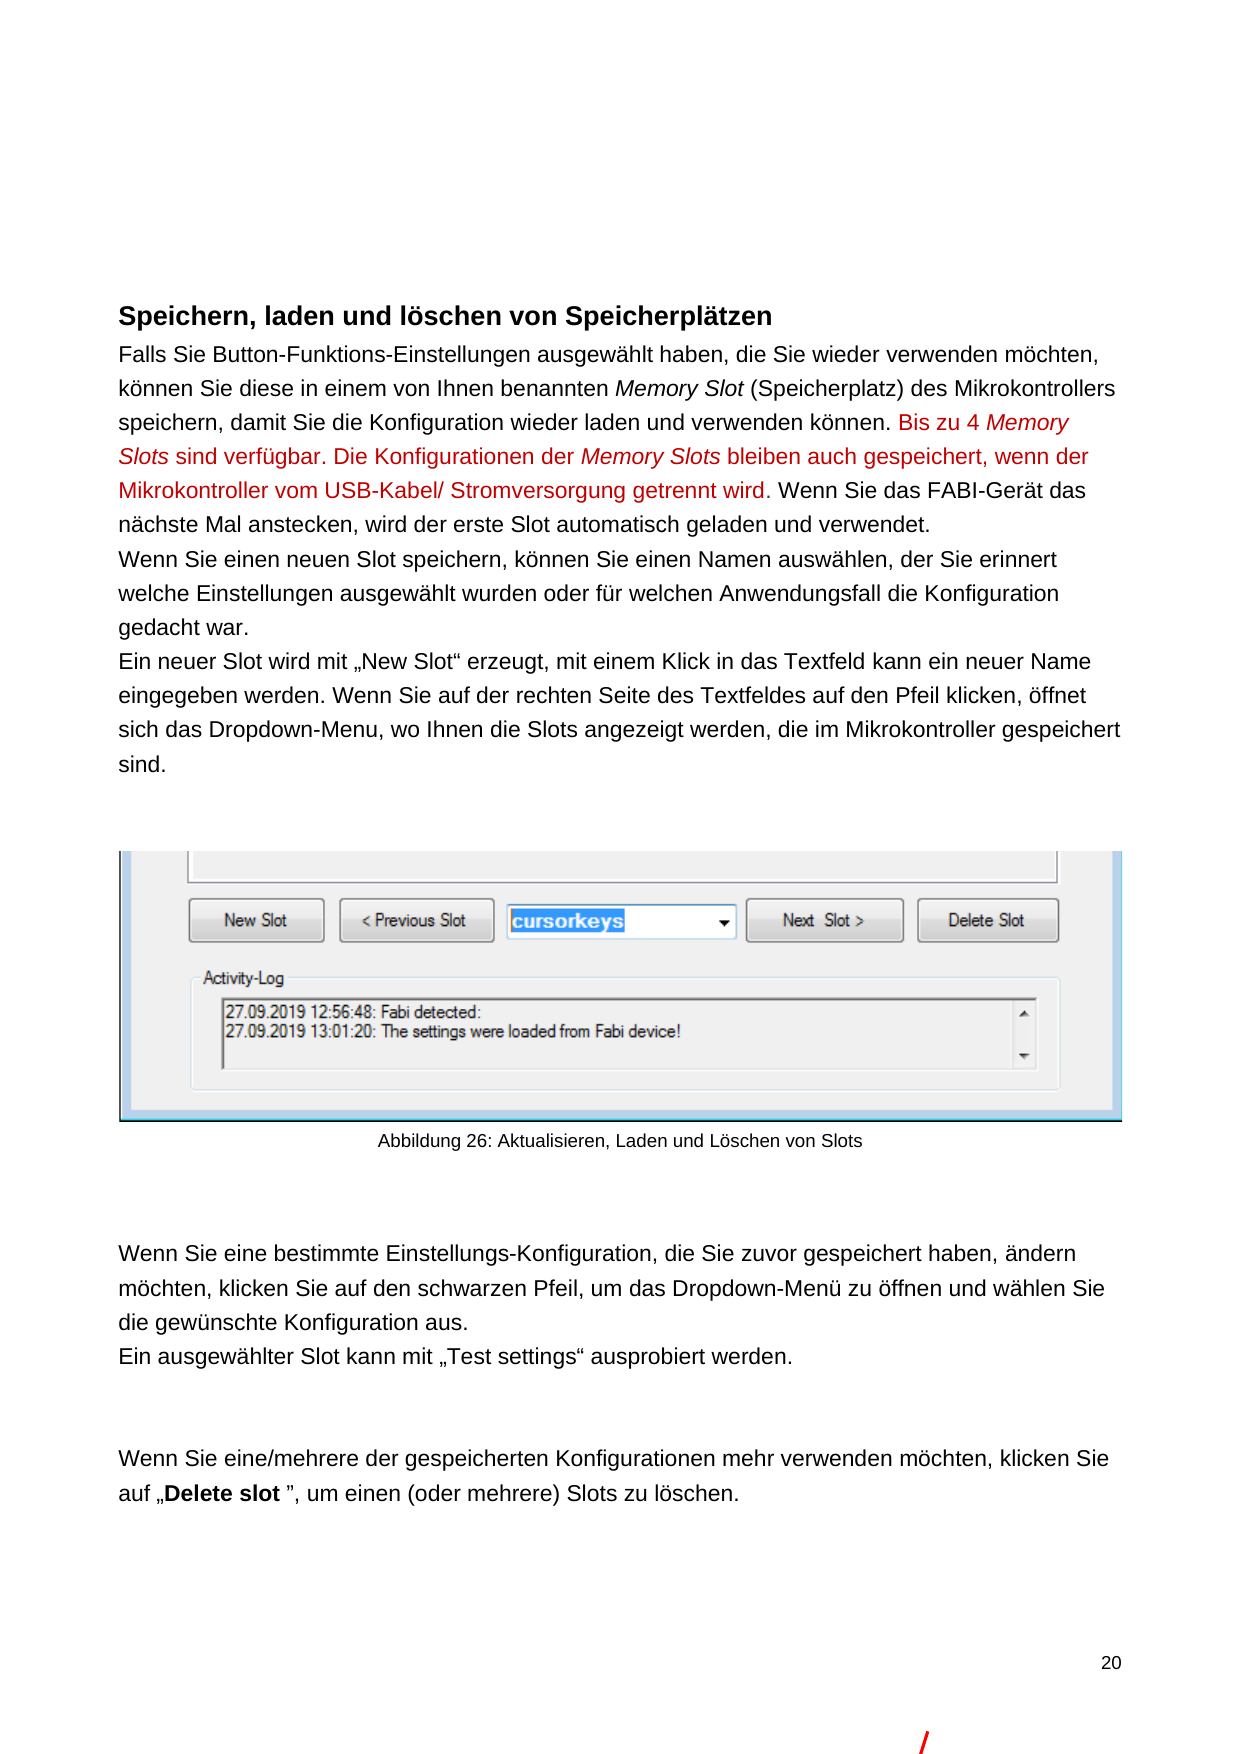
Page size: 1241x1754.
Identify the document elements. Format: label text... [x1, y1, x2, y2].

picture [118, 851, 1123, 1122]
subtitle Speichern, laden und löschen von Speicherplätzen [118, 300, 1122, 331]
text Wenn Sie eine bestimmte Einstellungs-Konfiguration, die Sie zuvor gespeichert haben, ändern möchten, klicken Sie auf den schwarzen Pfeil, um das Dropdown-Menü zu öffnen und wählen Sie die gewünschte Konfiguration aus. [118, 1240, 1122, 1335]
text Falls Sie Button-Funktions-Einstellungen ausgewählt haben, die Sie wieder verwenden möchten, können Sie diese in einem von Ihnen benannten Memory Slot (Speicherplatz) des Mikrokontrollers speichern, damit Sie die Konfiguration wieder laden und verwenden können. Bis zu 4 Memory Slots sind verfügbar. Die Konfigurationen der Memory Slots bleiben auch gespeichert, wenn der Mikrokontroller vom USB-Kabel/ Stromversorgung getrennt wird. Wenn Sie das FABI-Gerät das nächste Mal anstecken, wird der erste Slot automatisch geladen und verwendet. [118, 341, 1122, 538]
text Wenn Sie einen neuen Slot speichern, können Sie einen Namen auswählen, der Sie erinnert welche Einstellungen ausgewählt wurden oder für welchen Anwendungsfall die Konfiguration gedacht war. [118, 546, 1122, 640]
text Ein ausgewählter Slot kann mit „Test settings“ ausprobiert werden. [118, 1343, 1122, 1369]
text Abbildung 26: Aktualisieren, Laden und Löschen von Slots [118, 1122, 1122, 1151]
text Ein neuer Slot wird mit „New Slot“ erzeugt, mit einem Klick in das Textfeld kann ein neuer Name eingegeben werden. Wenn Sie auf der rechten Seite des Textfeldes auf den Pfeil klicken, öffnet sich das Dropdown-Menu, wo Ihnen die Slots angezeigt werden, die im Mikrokontroller gespeichert sind. [118, 648, 1122, 777]
text Wenn Sie eine/mehrere der gespeicherten Konfigurationen mehr verwenden möchten, klicken Sie auf „Delete slot ”, um einen (oder mehrere) Slots zu löschen. [118, 1445, 1122, 1506]
